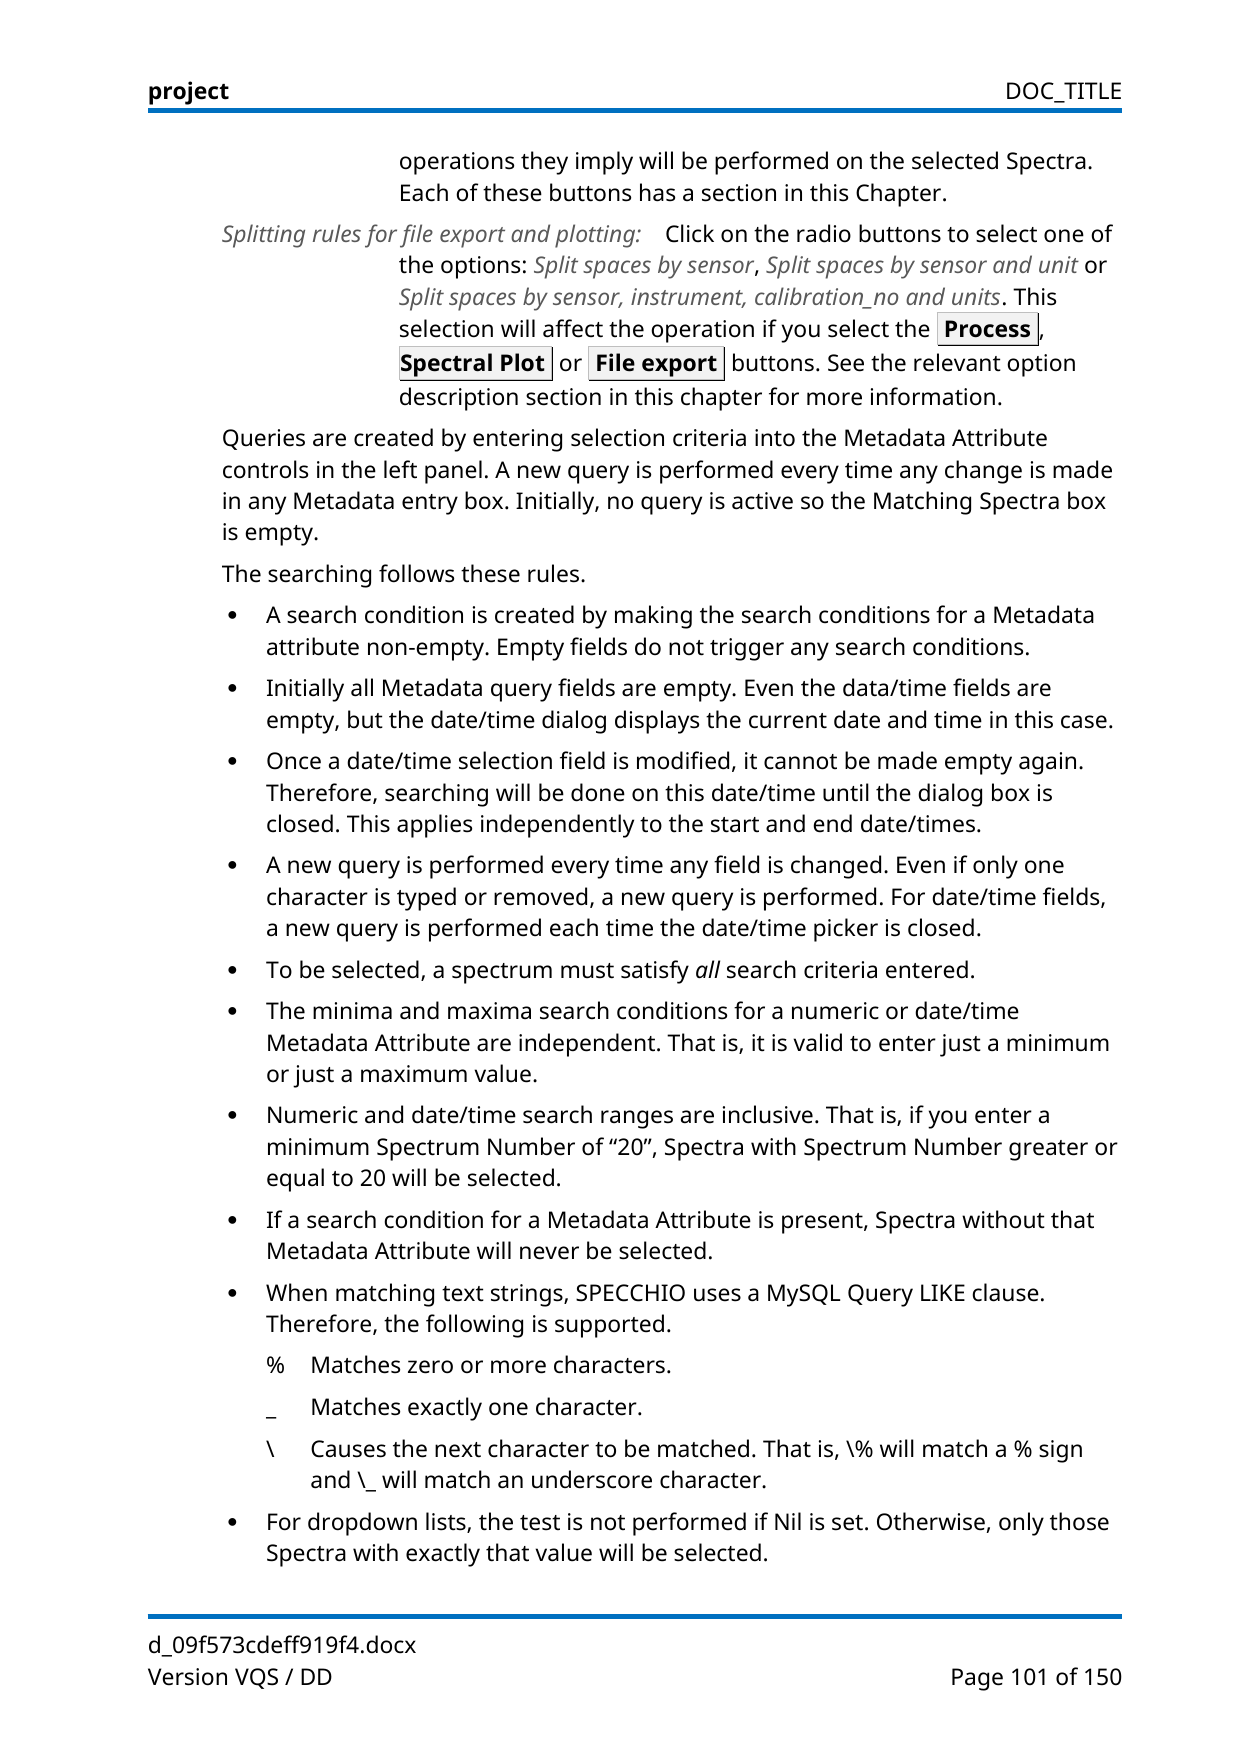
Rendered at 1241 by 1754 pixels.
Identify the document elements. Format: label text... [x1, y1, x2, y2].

text Once a date/time selection field is modified, it cannot be made empty again. Therefore, searching will be done on this date/time until the dialog box is closed. This applies independently to the start and end date/times. [228, 745, 1122, 839]
text Queries are created by entering selection criteria into the Metadata Attribute controls in the left panel. A new query is performed every time any change is made in any Metadata entry box. Initially, no query is active so the Matching Spectra box is empty. [222, 422, 1122, 547]
text Initially all Metadata query fields are empty. Even the data/time fields are empty, but the date/time dialog displays the current date and time in this case. [228, 672, 1122, 735]
text For dropdown lists, the test is not performed if Nil is set. Otherwise, only those Spectra with exactly that value will be selected. [228, 1506, 1122, 1568]
text \ Causes the next character to be matched. That is, \% will match a % sign and \_ will match an underscore character. [266, 1433, 1122, 1495]
text _ Matches exactly one character. [266, 1391, 1122, 1422]
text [222, 145, 1122, 208]
text % Matches zero or more characters. [266, 1349, 1122, 1381]
text To be selected, a spectrum must satisfy all search criteria entered. [228, 953, 1122, 985]
text The minima and maxima search conditions for a numeric or date/time Metadata Attribute are independent. That is, it is valid to enter just a minimum or just a maximum value. [228, 995, 1122, 1089]
text If a search condition for a Metadata Attribute is present, Spectra without that Metadata Attribute will never be selected. [228, 1203, 1122, 1266]
text A search condition is created by making the search conditions for a Metadata attribute non-empty. Empty fields do not trigger any search conditions. [228, 599, 1122, 662]
text A new query is performed every time any field is changed. Even if only one character is typed or removed, a new query is performed. For date/time fields, a new query is performed each time the date/time picker is closed. [228, 849, 1122, 943]
text When matching text strings, SPECCHIO uses a MySQL Query LIKE clause. Therefore, the following is supported. [228, 1276, 1122, 1339]
text The searching follows these rules. [222, 558, 1122, 589]
text Splitting rules for file export and plotting: Click on the radio buttons to select one of the options: Split spaces by sensor, Split spaces by sensor and unit or Split spaces by sensor, instrument, calibration_no and units. This selection will affect the operation if you select the Process , Spectral Plot or File export buttons. See the relevant option description section in this chapter for more information. [222, 218, 1122, 412]
text Numeric and date/time search ranges are inclusive. That is, if you enter a minimum Spectrum Number of “20”, Spectra with Spectrum Number greater or equal to 20 will be selected. [228, 1099, 1122, 1193]
